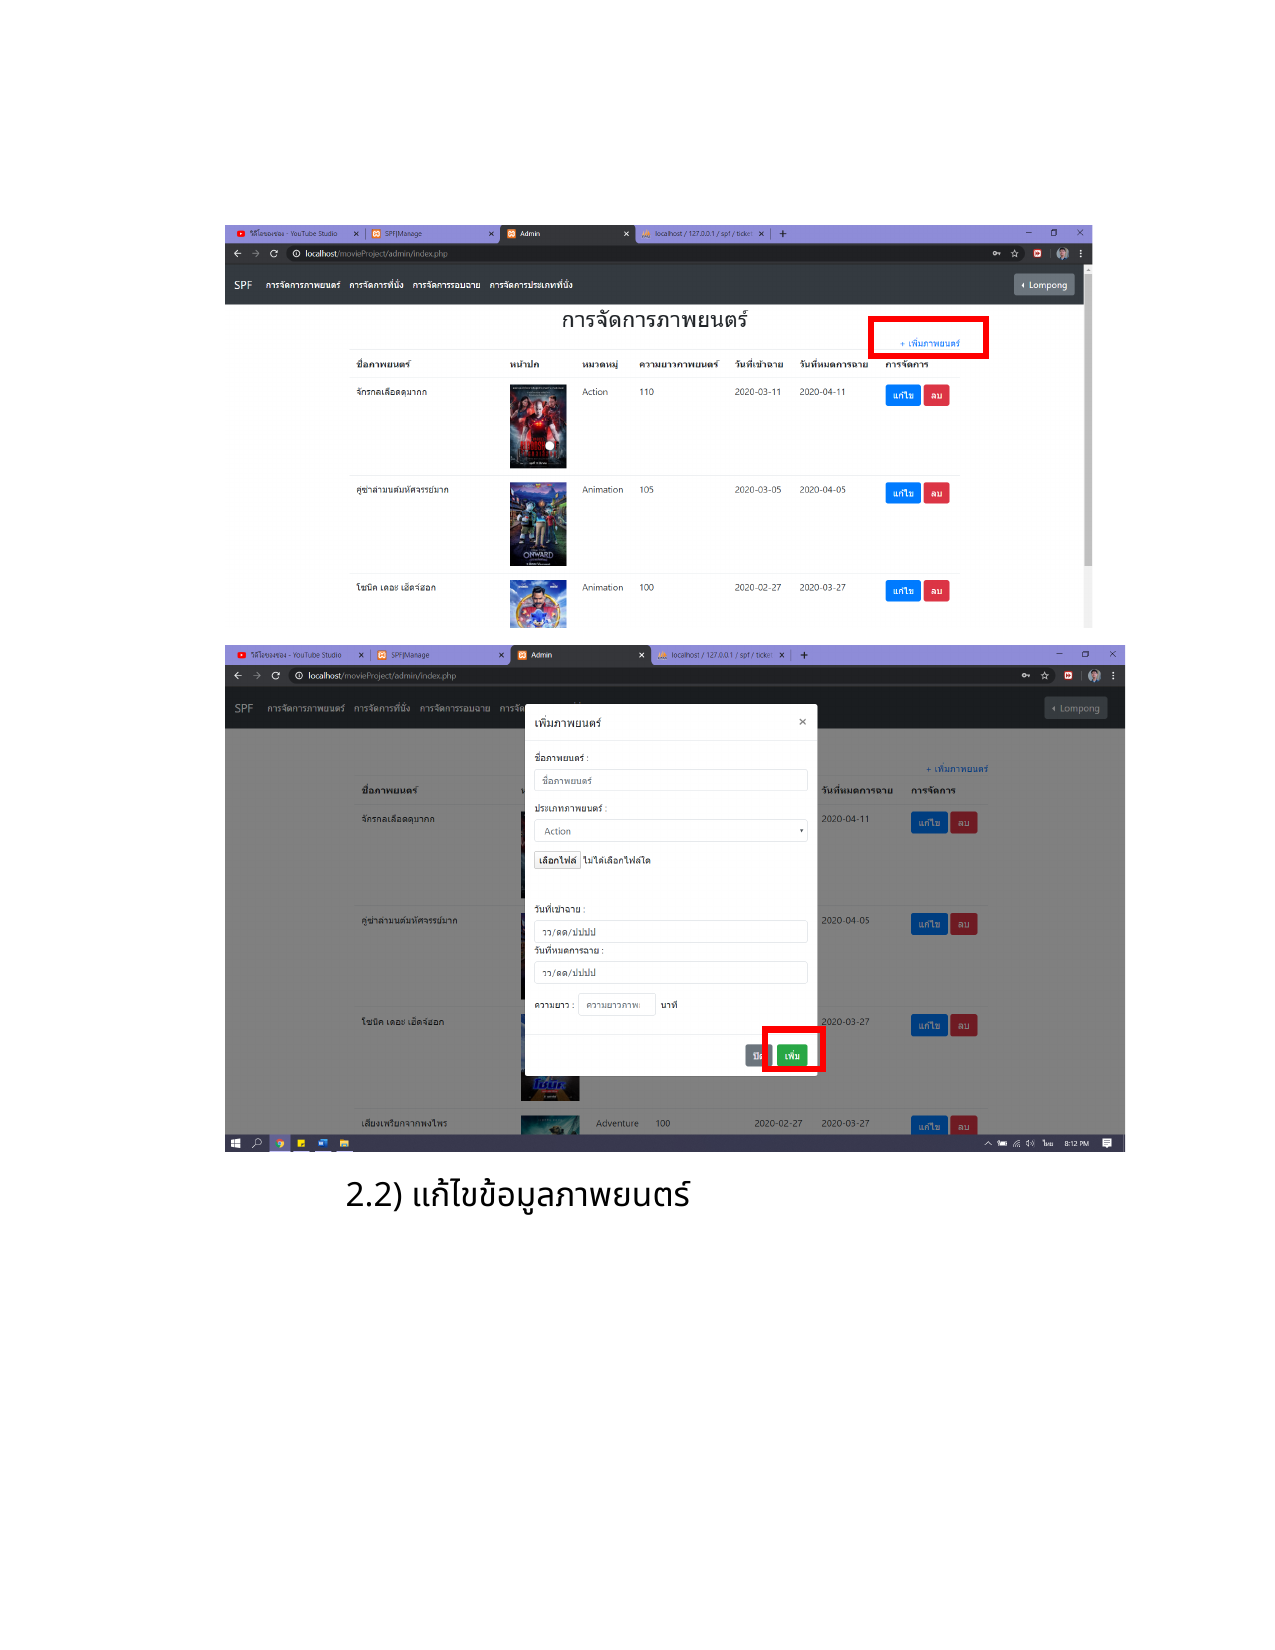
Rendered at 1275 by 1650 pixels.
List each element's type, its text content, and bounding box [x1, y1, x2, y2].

picture [225, 645, 1125, 1152]
text 2.2) แก้ไขข้อมูลภาพยนตร์ [225, 1170, 1125, 1221]
picture [225, 225, 1093, 628]
